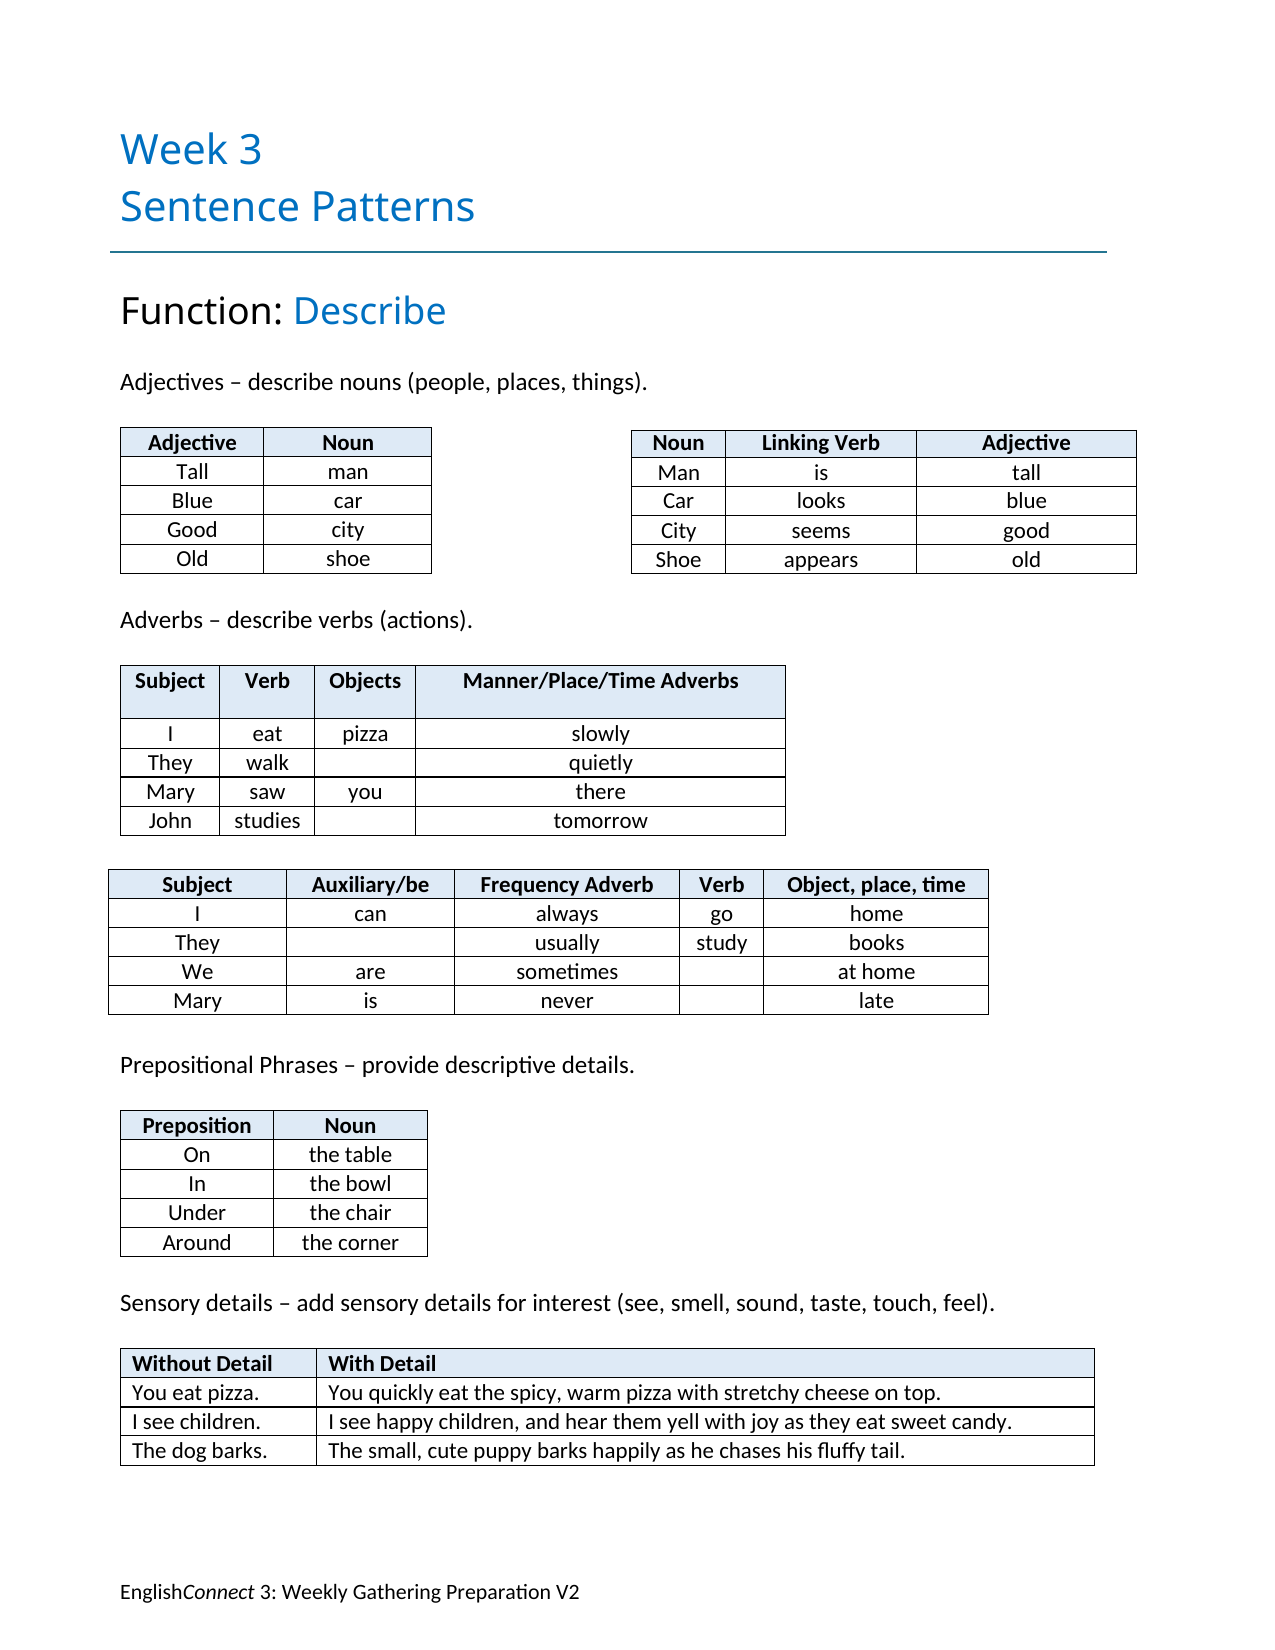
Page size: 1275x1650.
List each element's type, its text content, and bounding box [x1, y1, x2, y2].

table_cell I see happy children, and hear them yell with joy as they eat sweet candy. [317, 1408, 1094, 1435]
table_header Manner/Place/Time Adverbs [416, 666, 785, 718]
table_header Noun [632, 431, 725, 457]
table_cell walk [220, 749, 314, 776]
table_cell They [121, 749, 219, 776]
table_cell the corner [274, 1228, 427, 1256]
table_cell In [121, 1170, 273, 1197]
table_cell tall [917, 458, 1136, 486]
table_cell Around [121, 1228, 273, 1256]
table_cell On [121, 1140, 273, 1168]
table_cell appears [726, 545, 916, 573]
table_cell good [917, 516, 1136, 544]
table_header Auxiliary/be [287, 870, 454, 898]
table_cell go [680, 899, 763, 927]
table_cell car [264, 486, 431, 514]
table_cell Car [632, 487, 725, 515]
table_cell Mary [121, 778, 219, 806]
text Adverbs – describe verbs (actions). [120, 604, 1155, 634]
table_header Adjective [917, 431, 1136, 457]
table_header Objects [315, 666, 415, 718]
table_cell Man [632, 458, 725, 486]
table_cell saw [220, 778, 314, 806]
table_cell [315, 749, 415, 776]
table_cell seems [726, 516, 916, 544]
table_cell Mary [109, 986, 286, 1014]
subtitle Function: Describe [120, 284, 1155, 336]
table_header With Detail [317, 1349, 1094, 1377]
table_cell shoe [264, 545, 431, 572]
table_cell eat [220, 719, 314, 747]
text Adjectives – describe nouns (people, places, things). [120, 366, 1155, 397]
table_header Preposition [121, 1111, 273, 1139]
table_header Noun [274, 1111, 427, 1139]
table_cell books [764, 928, 988, 956]
table_cell is [287, 986, 454, 1014]
table_cell sometimes [455, 957, 679, 985]
table_cell City [632, 516, 725, 544]
table_cell tomorrow [416, 807, 785, 834]
table_header Subject [109, 870, 286, 898]
table_cell [287, 928, 454, 956]
table_header Adjective [121, 428, 263, 456]
table_header Noun [264, 428, 431, 456]
table_header Linking Verb [726, 431, 916, 457]
table_cell city [264, 515, 431, 543]
table_cell can [287, 899, 454, 927]
table_cell home [764, 899, 988, 927]
table_cell I [109, 899, 286, 927]
table_header Object, place, time [764, 870, 988, 898]
table_cell Blue [121, 486, 263, 514]
table_cell You eat pizza. [121, 1378, 316, 1406]
table_cell at home [764, 957, 988, 985]
table_cell I [121, 719, 219, 747]
table_header Subject [121, 666, 219, 718]
table_header Verb [680, 870, 763, 898]
table_cell are [287, 957, 454, 985]
table_cell They [109, 928, 286, 956]
table_cell study [680, 928, 763, 956]
table_cell Old [121, 545, 263, 572]
table_cell You quickly eat the spicy, warm pizza with stretchy cheese on top. [317, 1378, 1094, 1406]
table_cell is [726, 458, 916, 486]
table_cell The dog barks. [121, 1436, 316, 1464]
table_cell always [455, 899, 679, 927]
table_cell Good [121, 515, 263, 543]
table_header Verb [220, 666, 314, 718]
table_cell you [315, 778, 415, 806]
subtitle Week 3 [120, 120, 1155, 177]
table_cell the table [274, 1140, 427, 1168]
table_cell the bowl [274, 1170, 427, 1197]
table_cell John [121, 807, 219, 834]
text Sensory details – add sensory details for interest (see, smell, sound, taste, touch, feel). [120, 1287, 1155, 1318]
table_cell The small, cute puppy barks happily as he chases his fluffy tail. [317, 1436, 1094, 1464]
table_cell Tall [121, 457, 263, 485]
table_cell Under [121, 1199, 273, 1227]
table_cell [680, 957, 763, 985]
table_cell never [455, 986, 679, 1014]
table_cell [680, 986, 763, 1014]
table_cell man [264, 457, 431, 485]
table_cell slowly [416, 719, 785, 747]
table_cell I see children. [121, 1408, 316, 1435]
table_cell looks [726, 487, 916, 515]
table_cell Shoe [632, 545, 725, 573]
table_cell late [764, 986, 988, 1014]
table_cell the chair [274, 1199, 427, 1227]
text Prepositional Phrases – provide descriptive details. [120, 1049, 1155, 1080]
table_cell We [109, 957, 286, 985]
table_cell blue [917, 487, 1136, 515]
table_header Frequency Adverb [455, 870, 679, 898]
table_cell there [416, 778, 785, 806]
text Sentence Patterns [120, 177, 1155, 233]
table_cell quietly [416, 749, 785, 776]
table_cell old [917, 545, 1136, 573]
table_cell usually [455, 928, 679, 956]
table_cell studies [220, 807, 314, 834]
table_header Without Detail [121, 1349, 316, 1377]
table_cell pizza [315, 719, 415, 747]
table_cell [315, 807, 415, 834]
